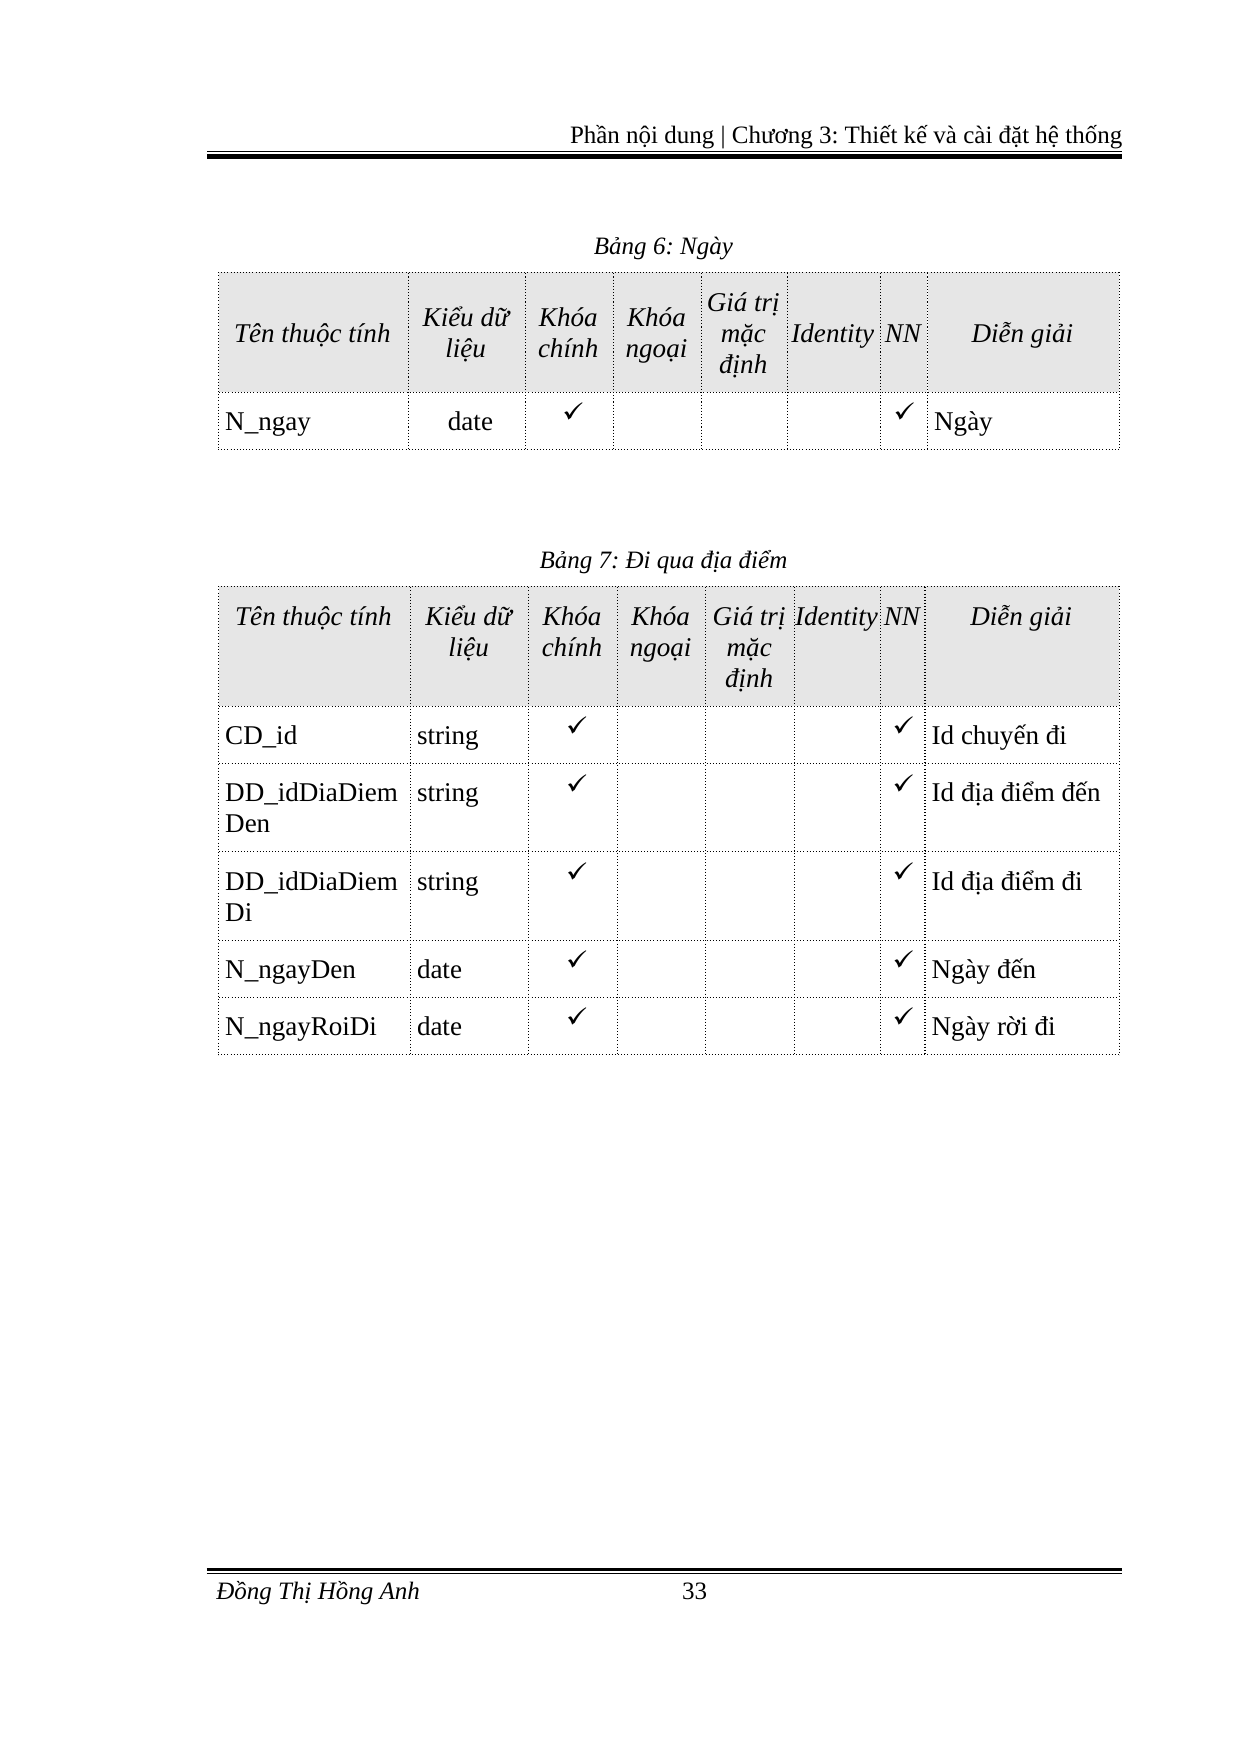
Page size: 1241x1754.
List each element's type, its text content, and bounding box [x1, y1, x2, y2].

table_cell [787, 392, 880, 449]
table_cell string [410, 851, 529, 939]
table_header Giá trị mặc định [702, 272, 787, 392]
table_cell [880, 392, 927, 449]
table_header Khóa ngoại [617, 586, 706, 706]
table_cell [706, 706, 794, 763]
table_cell N_ngay [219, 392, 408, 449]
table_cell Id chuyến đi [925, 706, 1119, 763]
table_cell [702, 392, 787, 449]
table_cell [881, 997, 925, 1054]
table_cell [881, 851, 925, 939]
table_cell Ngày rời đi [925, 997, 1119, 1054]
table_cell string [410, 763, 529, 851]
table_cell DD_idDiaDiemDi [219, 851, 410, 939]
table_header Identity [787, 272, 880, 392]
table_cell N_ngayDen [219, 940, 410, 997]
table_cell [617, 997, 706, 1054]
table_header Giá trị mặc định [706, 586, 794, 706]
table_cell [794, 851, 881, 939]
table_header NN [880, 272, 927, 392]
table_header Kiểu dữ liệu [410, 586, 529, 706]
table_cell [617, 940, 706, 997]
table_cell [617, 851, 706, 939]
table_cell [529, 997, 617, 1054]
table_cell [529, 851, 617, 939]
table_cell [706, 940, 794, 997]
table_cell [617, 763, 706, 851]
table_cell [794, 997, 881, 1054]
table_cell date [408, 392, 525, 449]
table_header Diễn giải [928, 272, 1119, 392]
table_cell [706, 763, 794, 851]
table_cell [794, 940, 881, 997]
table_header Diễn giải [925, 586, 1119, 706]
table_cell Ngày đến [925, 940, 1119, 997]
table_cell [881, 940, 925, 997]
table_cell [881, 763, 925, 851]
table_header Khóa chính [525, 272, 613, 392]
table_cell [529, 940, 617, 997]
table_cell [613, 392, 702, 449]
table_cell CD_id [219, 706, 410, 763]
table_header Tên thuộc tính [219, 586, 410, 706]
table_cell [881, 706, 925, 763]
table_cell [794, 706, 881, 763]
table_cell [794, 763, 881, 851]
table_cell date [410, 940, 529, 997]
table_header Khóa chính [529, 586, 617, 706]
table_header Identity [794, 586, 881, 706]
table_header Tên thuộc tính [219, 272, 408, 392]
table_header NN [881, 586, 925, 706]
table_cell Id địa điểm đến [925, 763, 1119, 851]
text Bảng 7: Đi qua địa điểm [207, 545, 1122, 574]
table_header Khóa ngoại [613, 272, 702, 392]
table_cell [706, 851, 794, 939]
table_cell [706, 997, 794, 1054]
table_cell DD_idDiaDiemDen [219, 763, 410, 851]
table_cell N_ngayRoiDi [219, 997, 410, 1054]
table_cell Ngày [928, 392, 1119, 449]
table_cell Id địa điểm đi [925, 851, 1119, 939]
table_cell date [410, 997, 529, 1054]
table_cell [525, 392, 613, 449]
table_cell [617, 706, 706, 763]
table_cell [529, 706, 617, 763]
table_cell [529, 763, 617, 851]
table_cell string [410, 706, 529, 763]
text Bảng 6: Ngày [207, 231, 1122, 260]
table_header Kiểu dữ liệu [408, 272, 525, 392]
